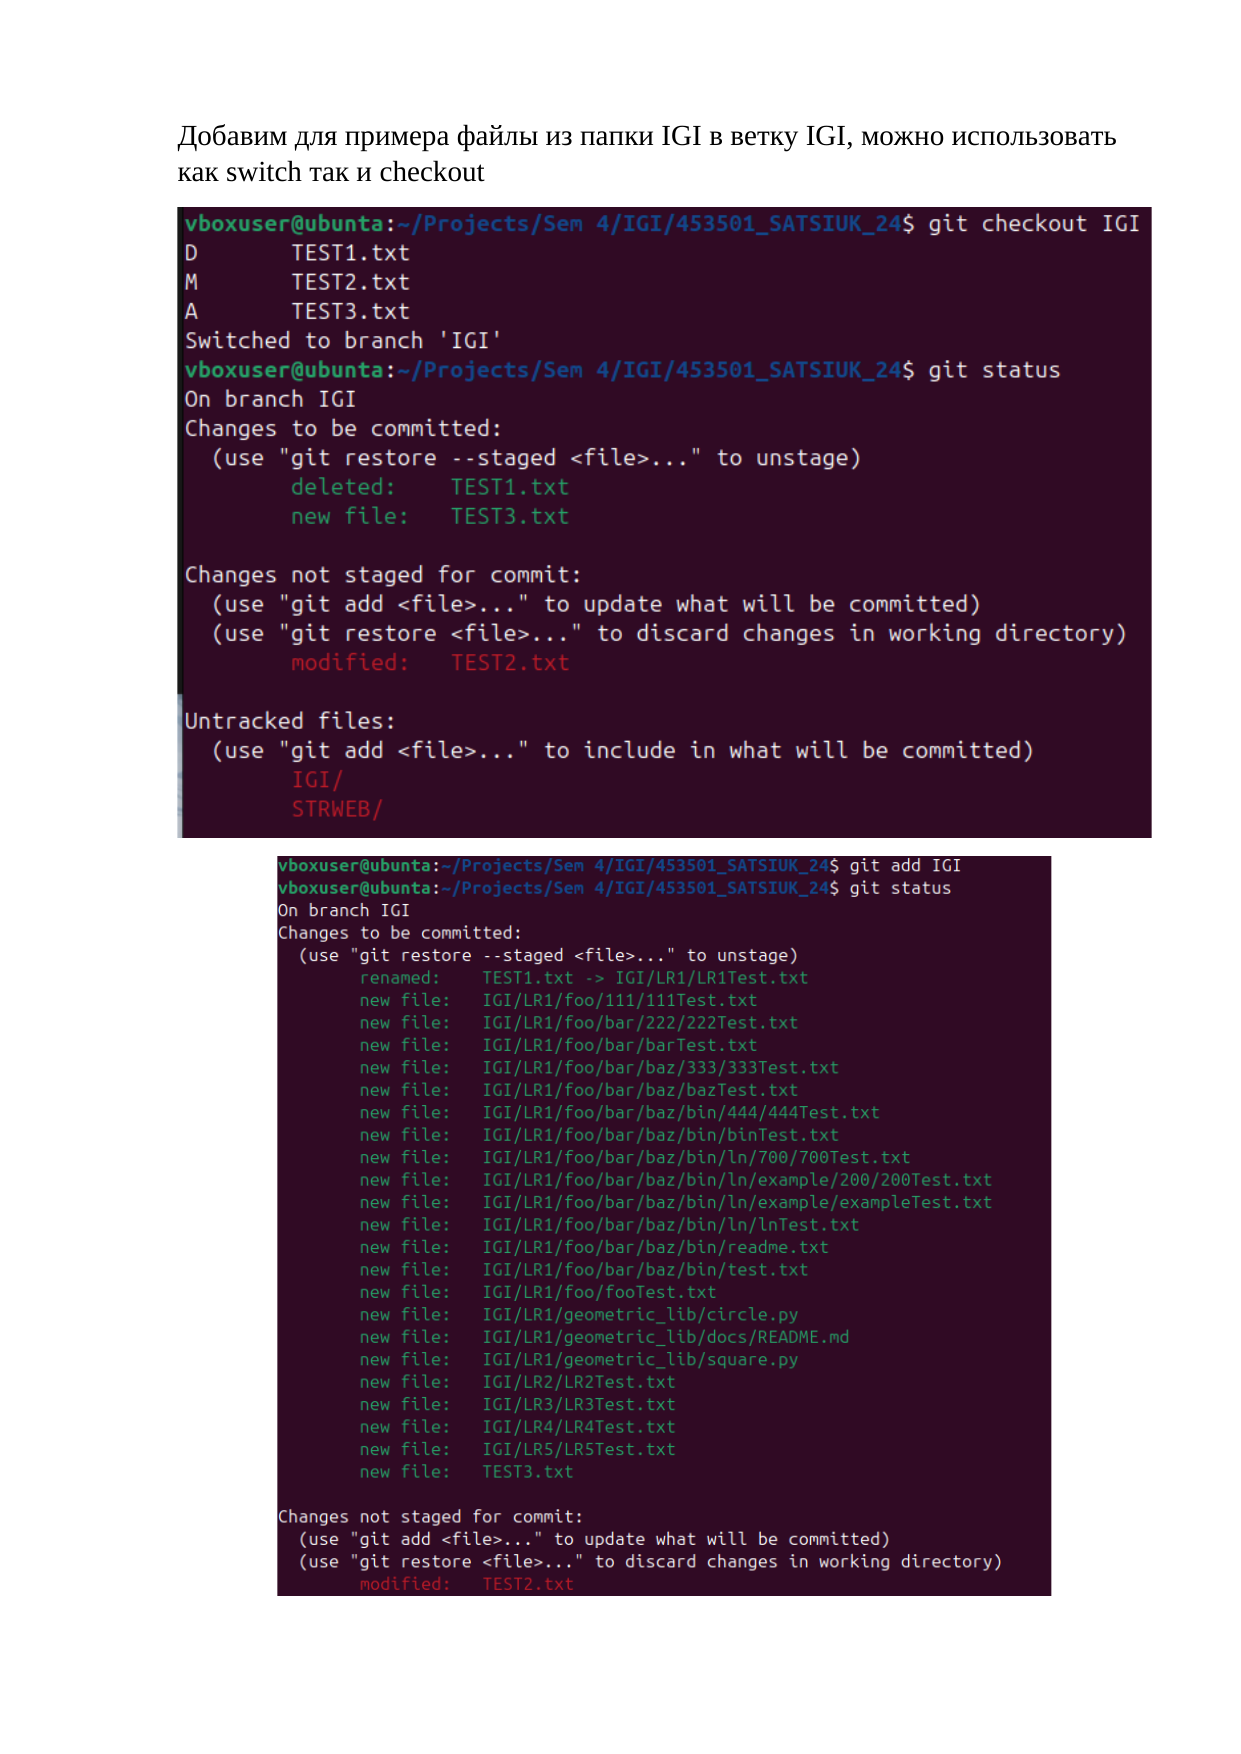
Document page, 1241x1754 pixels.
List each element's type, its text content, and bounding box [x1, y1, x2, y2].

picture [177, 207, 1152, 838]
text Добавим для примера файлы из папки IGI в ветку IGI, можно использовать как switch так и checkout [177, 118, 1152, 188]
picture [277, 856, 1052, 1596]
